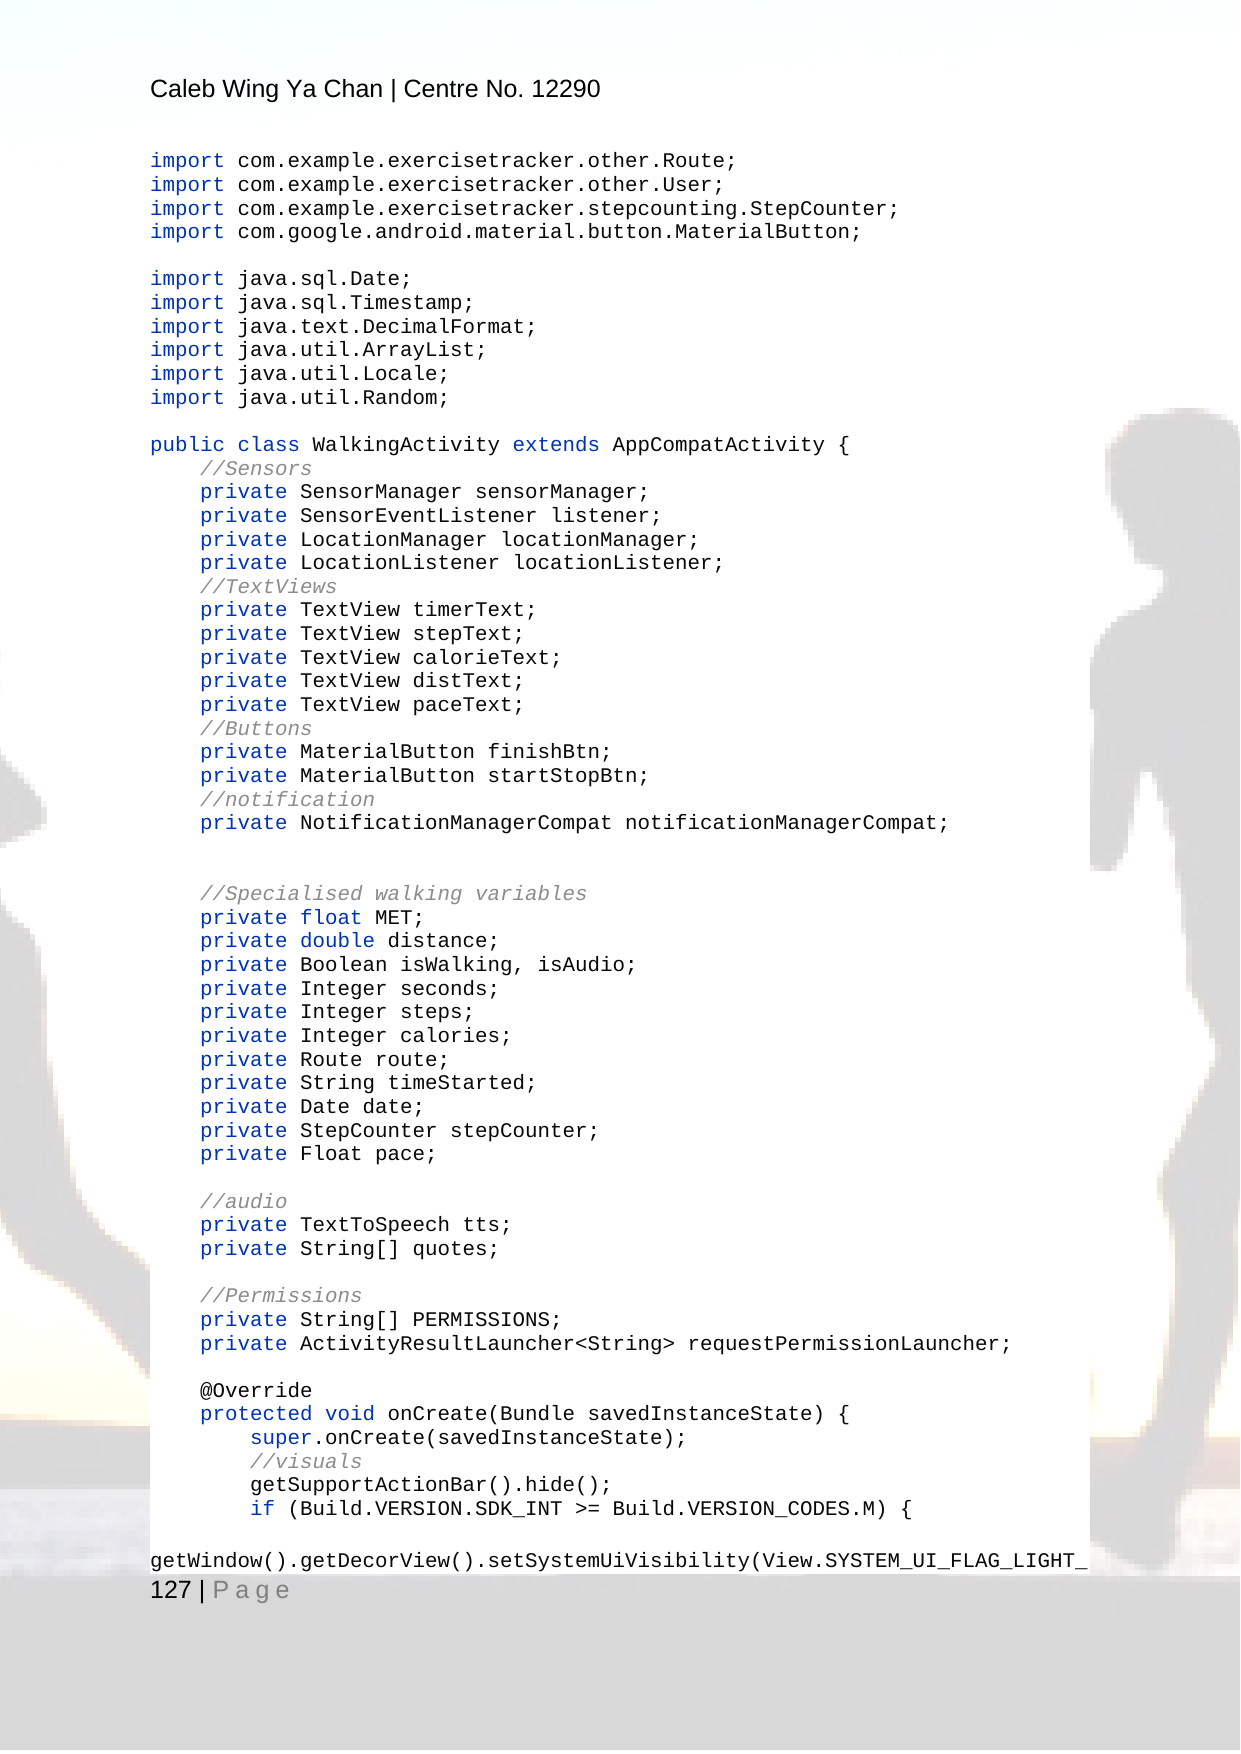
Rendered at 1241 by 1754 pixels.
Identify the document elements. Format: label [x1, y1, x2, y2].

text [150, 150, 1090, 1574]
